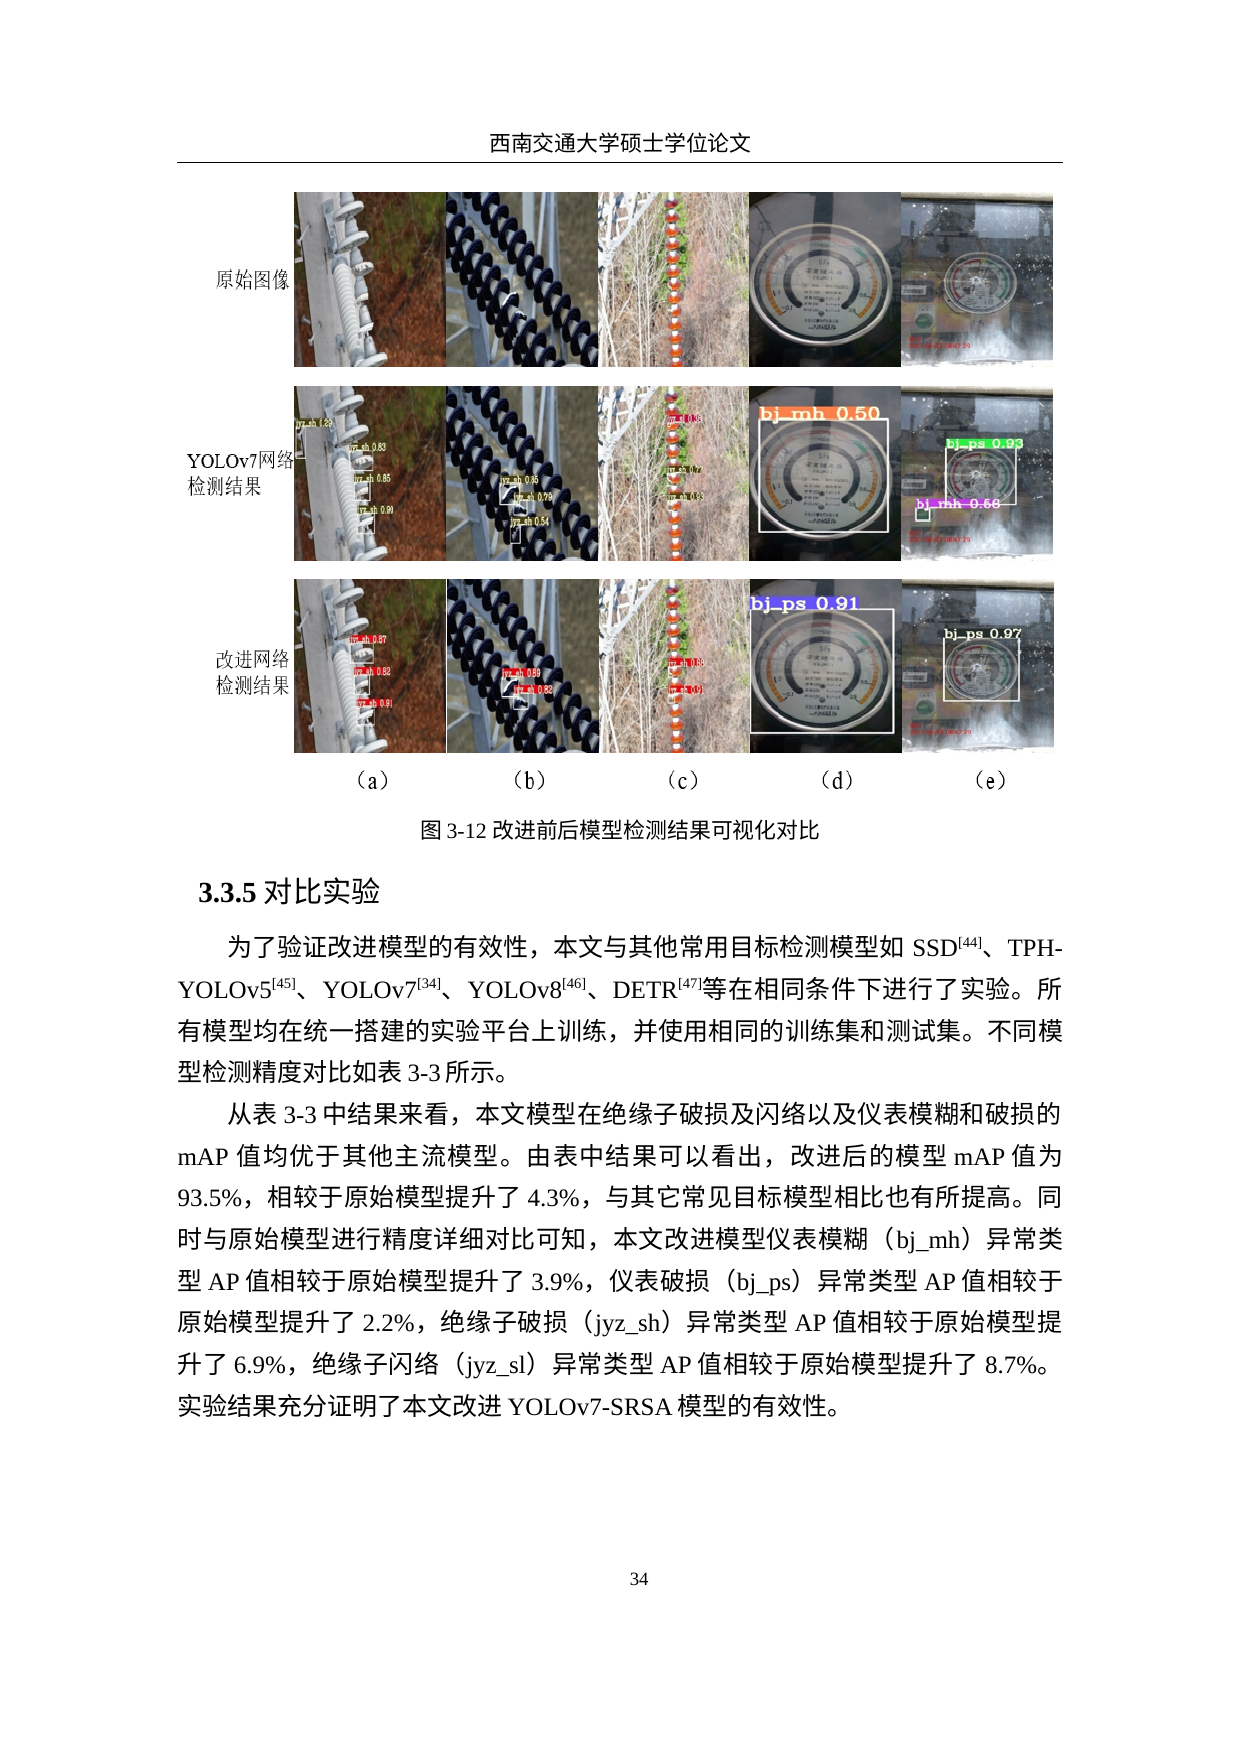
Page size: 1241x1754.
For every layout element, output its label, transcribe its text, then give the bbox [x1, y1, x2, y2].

text 从表3-3中结果来看，本文模型在绝缘子破损及闪络以及仪表模糊和破损的 mAP 值均优于其他主流模型。由表中结果可以看出，改进后的模型mAP值为93.5%，相较于原始模型提升了4.3%，与其它常见目标模型相比也有所提高。同时与原始模型进行精度详细对比可知，本文改进模型仪表模糊（bj_mh）异常类型AP值相较于原始模型提升了3.9%，仪表破损（bj_ps）异常类型AP值相较于原始模型提升了2.2%，绝缘子破损（jyz_sh）异常类型AP值相较于原始模型提升了6.9%，绝缘子闪络（jyz_sl）异常类型AP值相较于原始模型提升了8.7%。实验结果充分证明了本文改进YOLOv7-SRSA模型的有效性。 [177, 1090, 1063, 1423]
subtitle 对比实验 [177, 869, 1063, 911]
text 为了验证改进模型的有效性，本文与其他常用目标检测模型如SSD[44]、TPH-YOLOv5[45]、YOLOv7[34]、YOLOv8[46]、DETR[47]等在相同条件下进行了实验。所有模型均在统一搭建的实验平台上训练，并使用相同的训练集和测试集。不同模型检测精度对比如表3-3所示。 [177, 923, 1063, 1090]
text 图3-12 改进前后模型检测结果可视化对比 [177, 813, 1063, 844]
picture [181, 177, 1059, 801]
